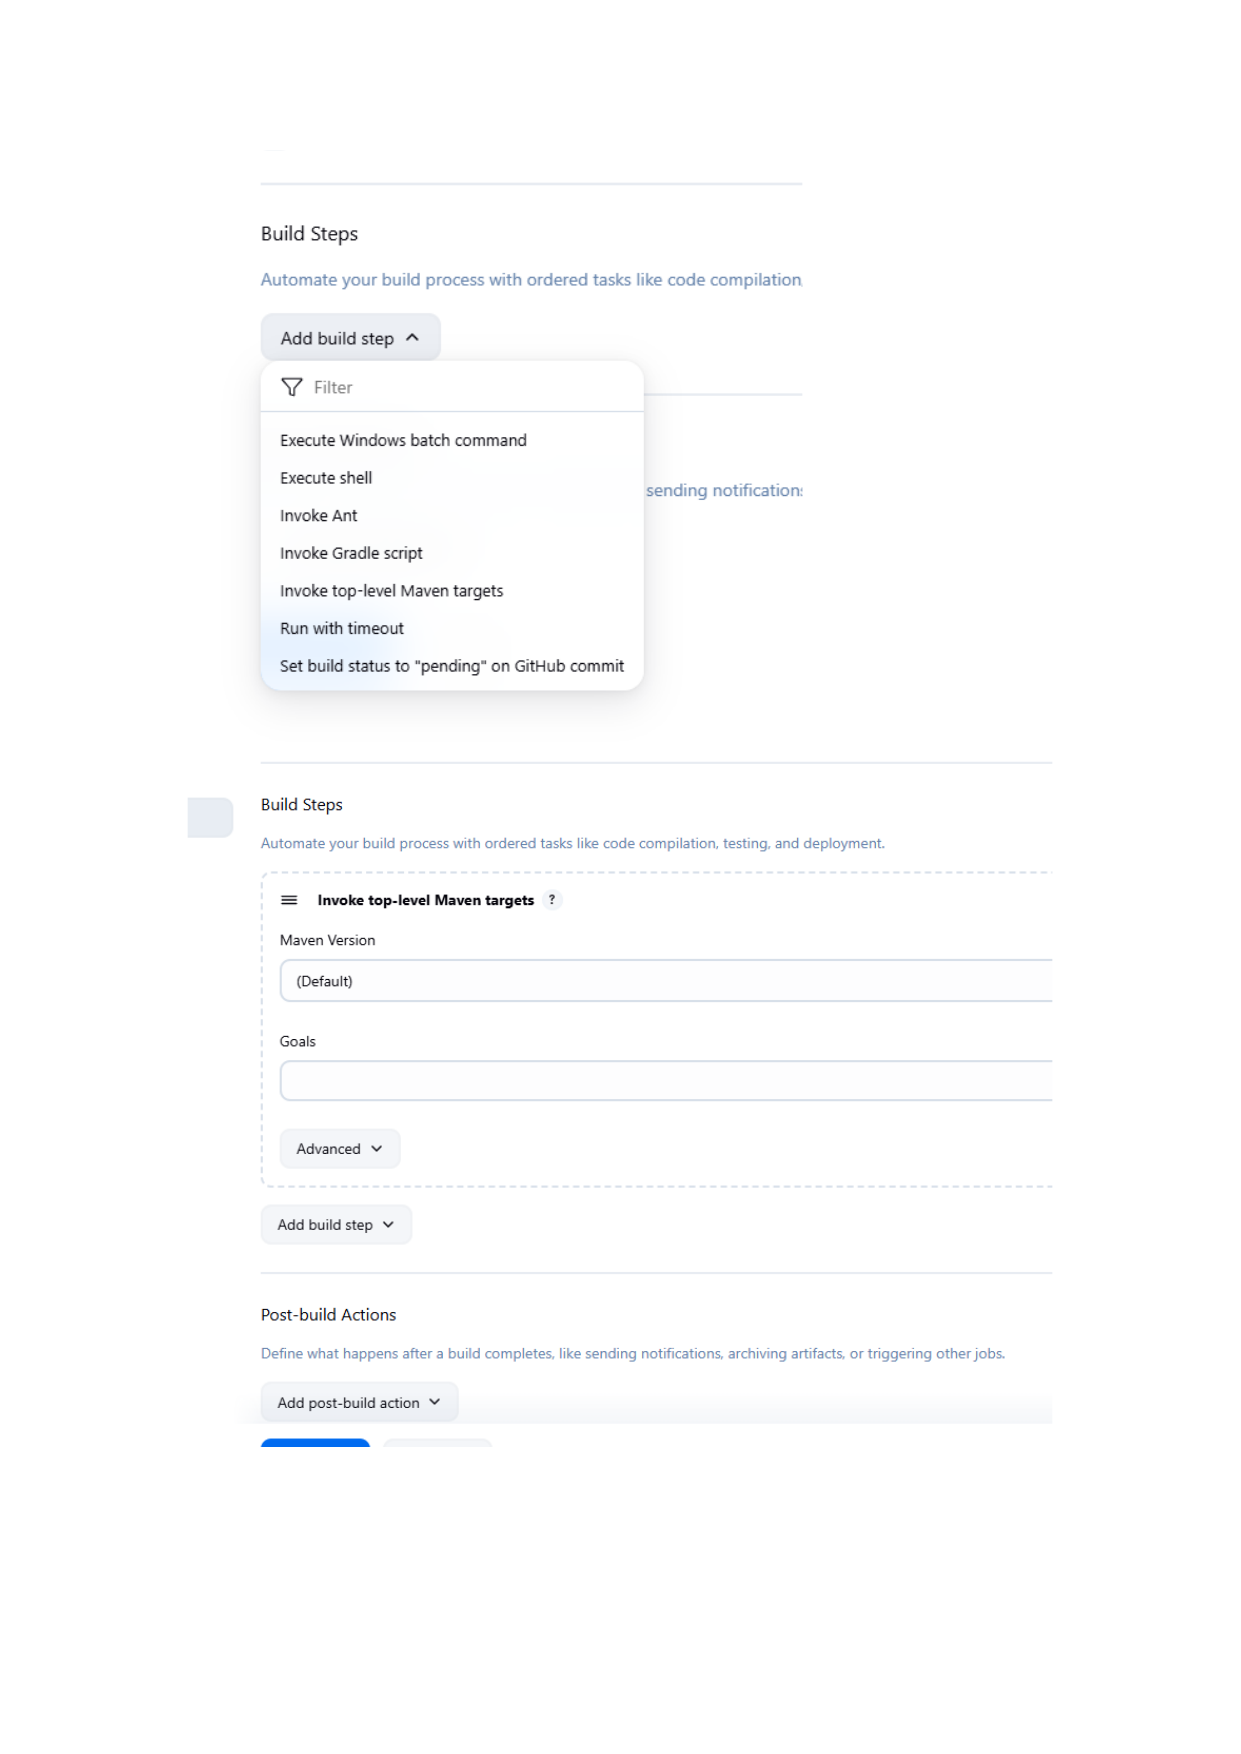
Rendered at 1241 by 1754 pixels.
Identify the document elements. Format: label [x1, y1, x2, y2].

picture [187, 150, 1053, 1447]
